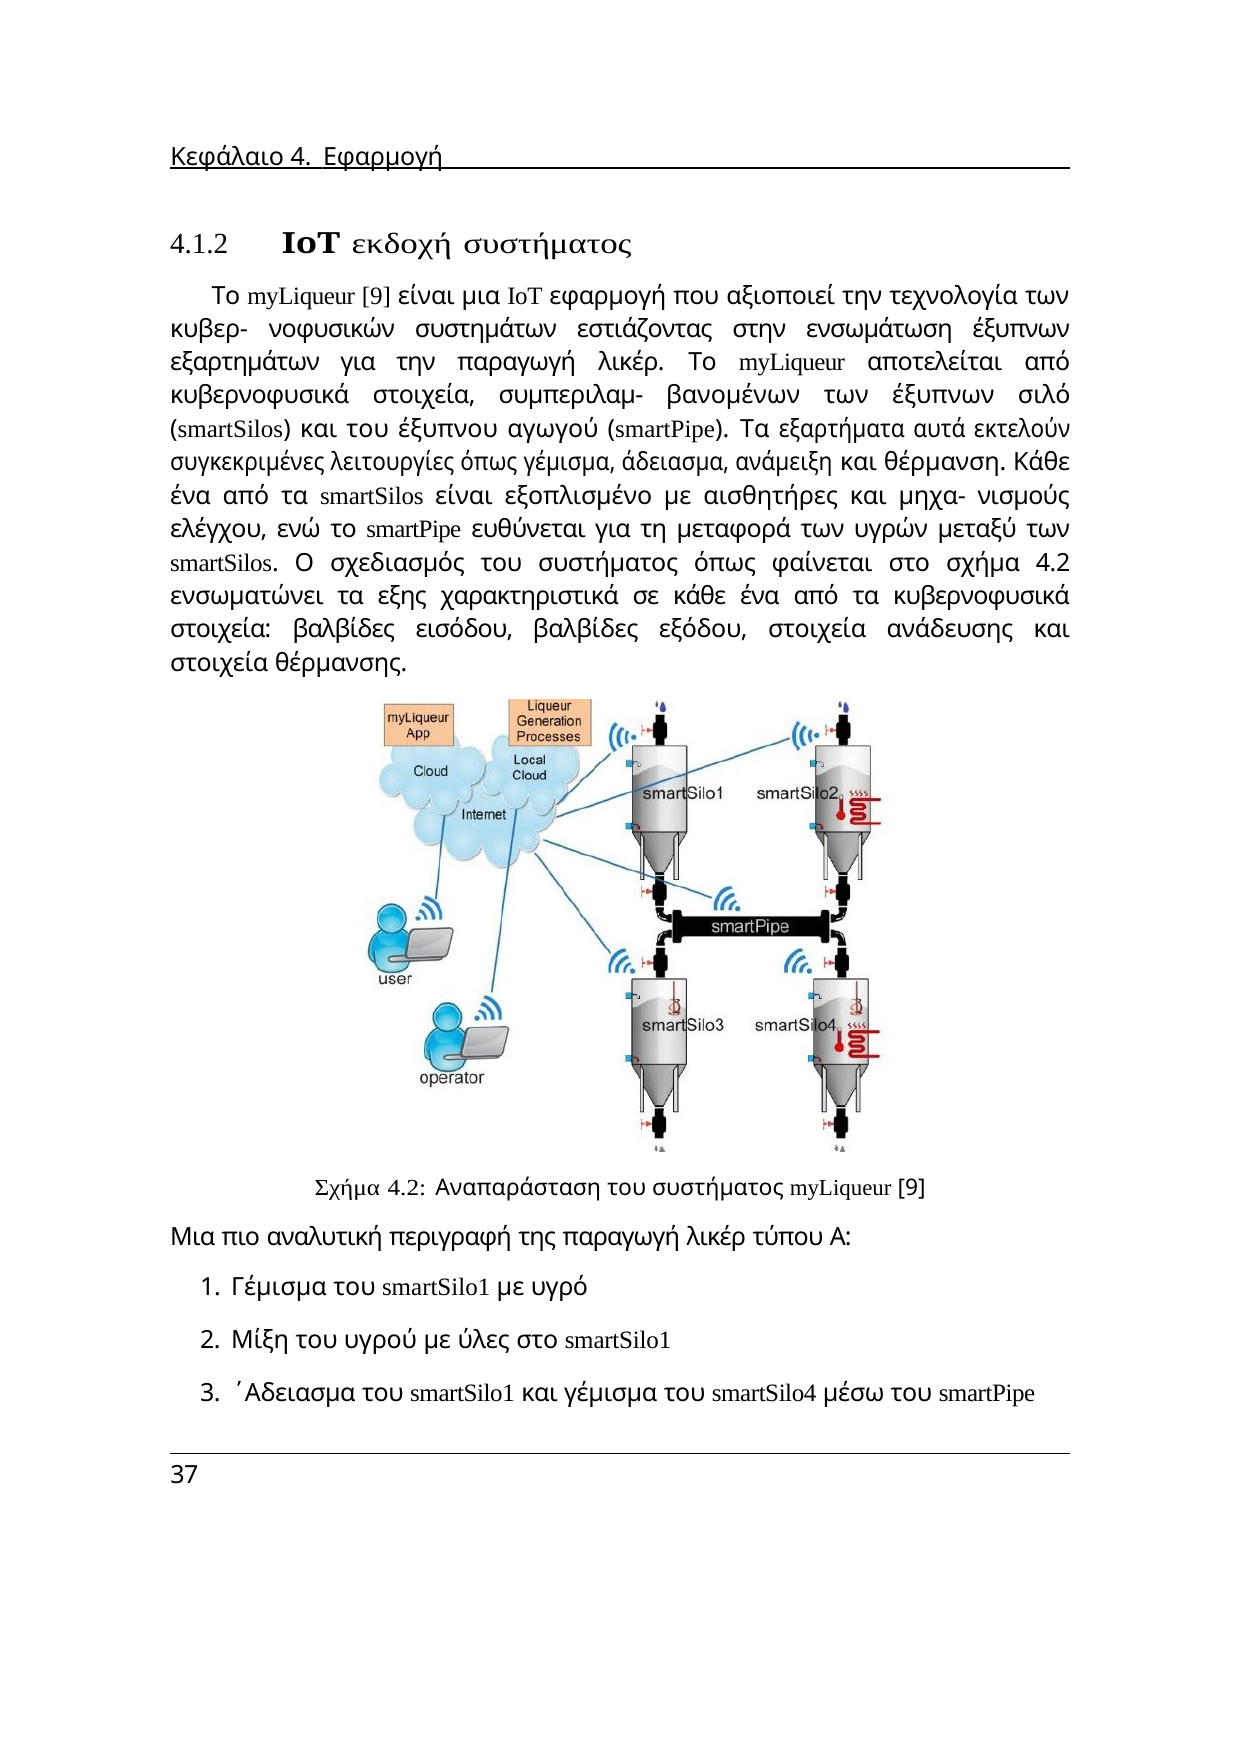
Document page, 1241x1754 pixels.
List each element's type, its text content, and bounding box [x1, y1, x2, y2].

list Μίξη του υγρού με ύλες στο smartSilo1 [200, 1322, 1092, 1356]
picture [362, 699, 890, 719]
subtitle IoT εκδοχή συστήματος [170, 223, 1092, 262]
list ΄Αδειασμα του smartSilo1 και γέμισμα του smartSilo4 μέσω του smartPipe [200, 1375, 1092, 1409]
text Σχήμα 4.2: Αναπαράσταση του συστήματος myLiqueur [9] [148, 719, 1092, 1202]
list Γέμισμα του smartSilo1 με υγρό [200, 1269, 1092, 1303]
text Μια πιο αναλυτική περιγραφή της παραγωγή λικέρ τύπου Α: [170, 1219, 1092, 1253]
text Το myLiqueur [9] είναι μια IoT εφαρμογή που αξιοποιεί την τεχνολογία των κυβερ- νοφυσικών συστημάτων εστιάζοντας στην ενσωμάτωση έξυπνων εξαρτημάτων για την παραγωγή λικέρ. Το myLiqueur αποτελείται από κυβερνοφυσικά στοιχεία, συμπεριλαμ- βανομένων των έξυπνων σιλό (smartSilos) και του έξυπνου αγωγού (smartPipe). Τα εξαρτήματα αυτά εκτελούν συγκεκριμένες λειτουργίες όπως γέμισμα, άδειασμα, ανάμειξη και θέρμανση. Κάθε ένα από τα smartSilos είναι εξοπλισμένο με αισθητήρες και μηχα- νισμούς ελέγχου, ενώ το smartPipe ευθύνεται για τη μεταφορά των υγρών μεταξύ των smartSilos. Ο σχεδιασμός του συστήματος όπως φαίνεται στο σχήμα 4.2 ενσωματώνει τα εξης χαρακτηριστικά σε κάθε ένα από τα κυβερνοφυσικά στοιχεία: βαλβίδες εισόδου, βαλβίδες εξόδου, στοιχεία ανάδευσης και στοιχεία θέρμανσης. [170, 277, 1070, 679]
